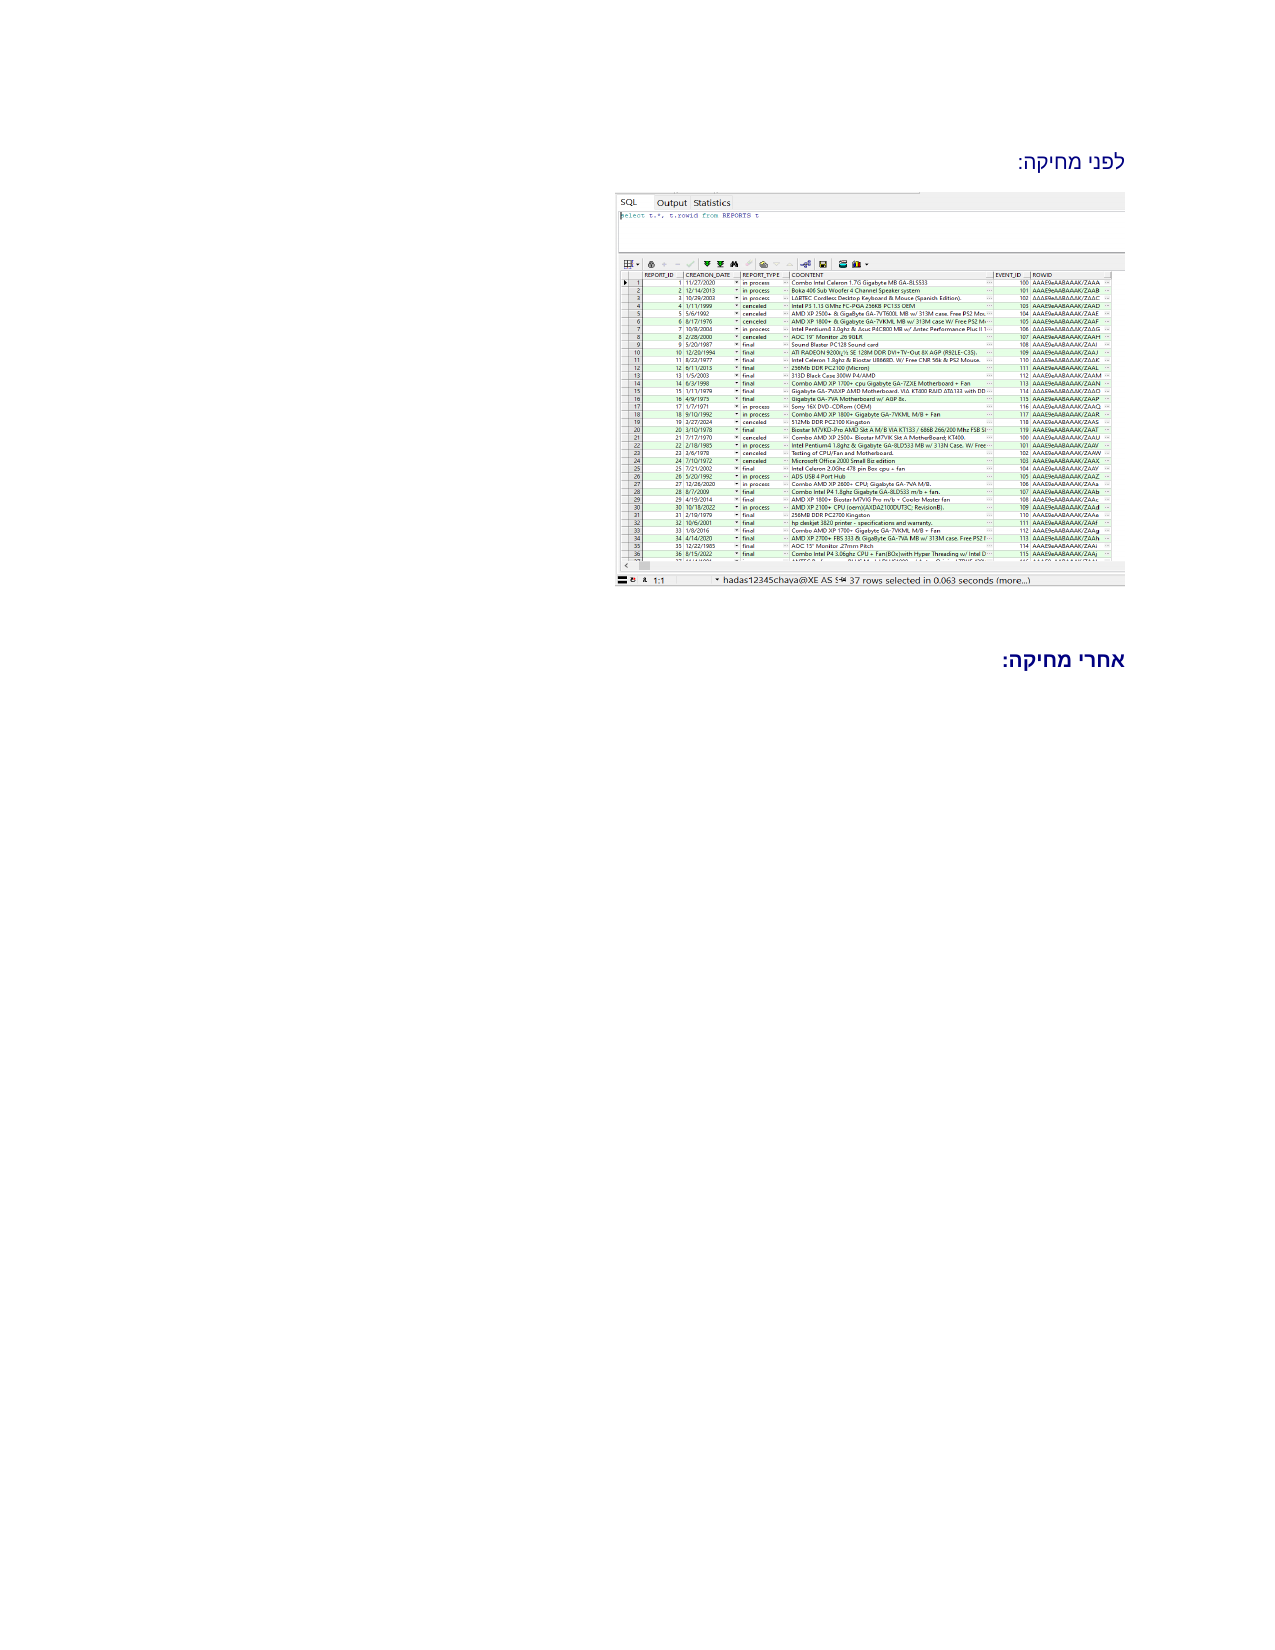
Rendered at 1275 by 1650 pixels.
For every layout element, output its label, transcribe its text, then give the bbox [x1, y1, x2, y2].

text אחרי מחיקה: [150, 648, 1125, 672]
text לפני מחיקה: [150, 150, 1125, 174]
picture [615, 192, 1125, 587]
